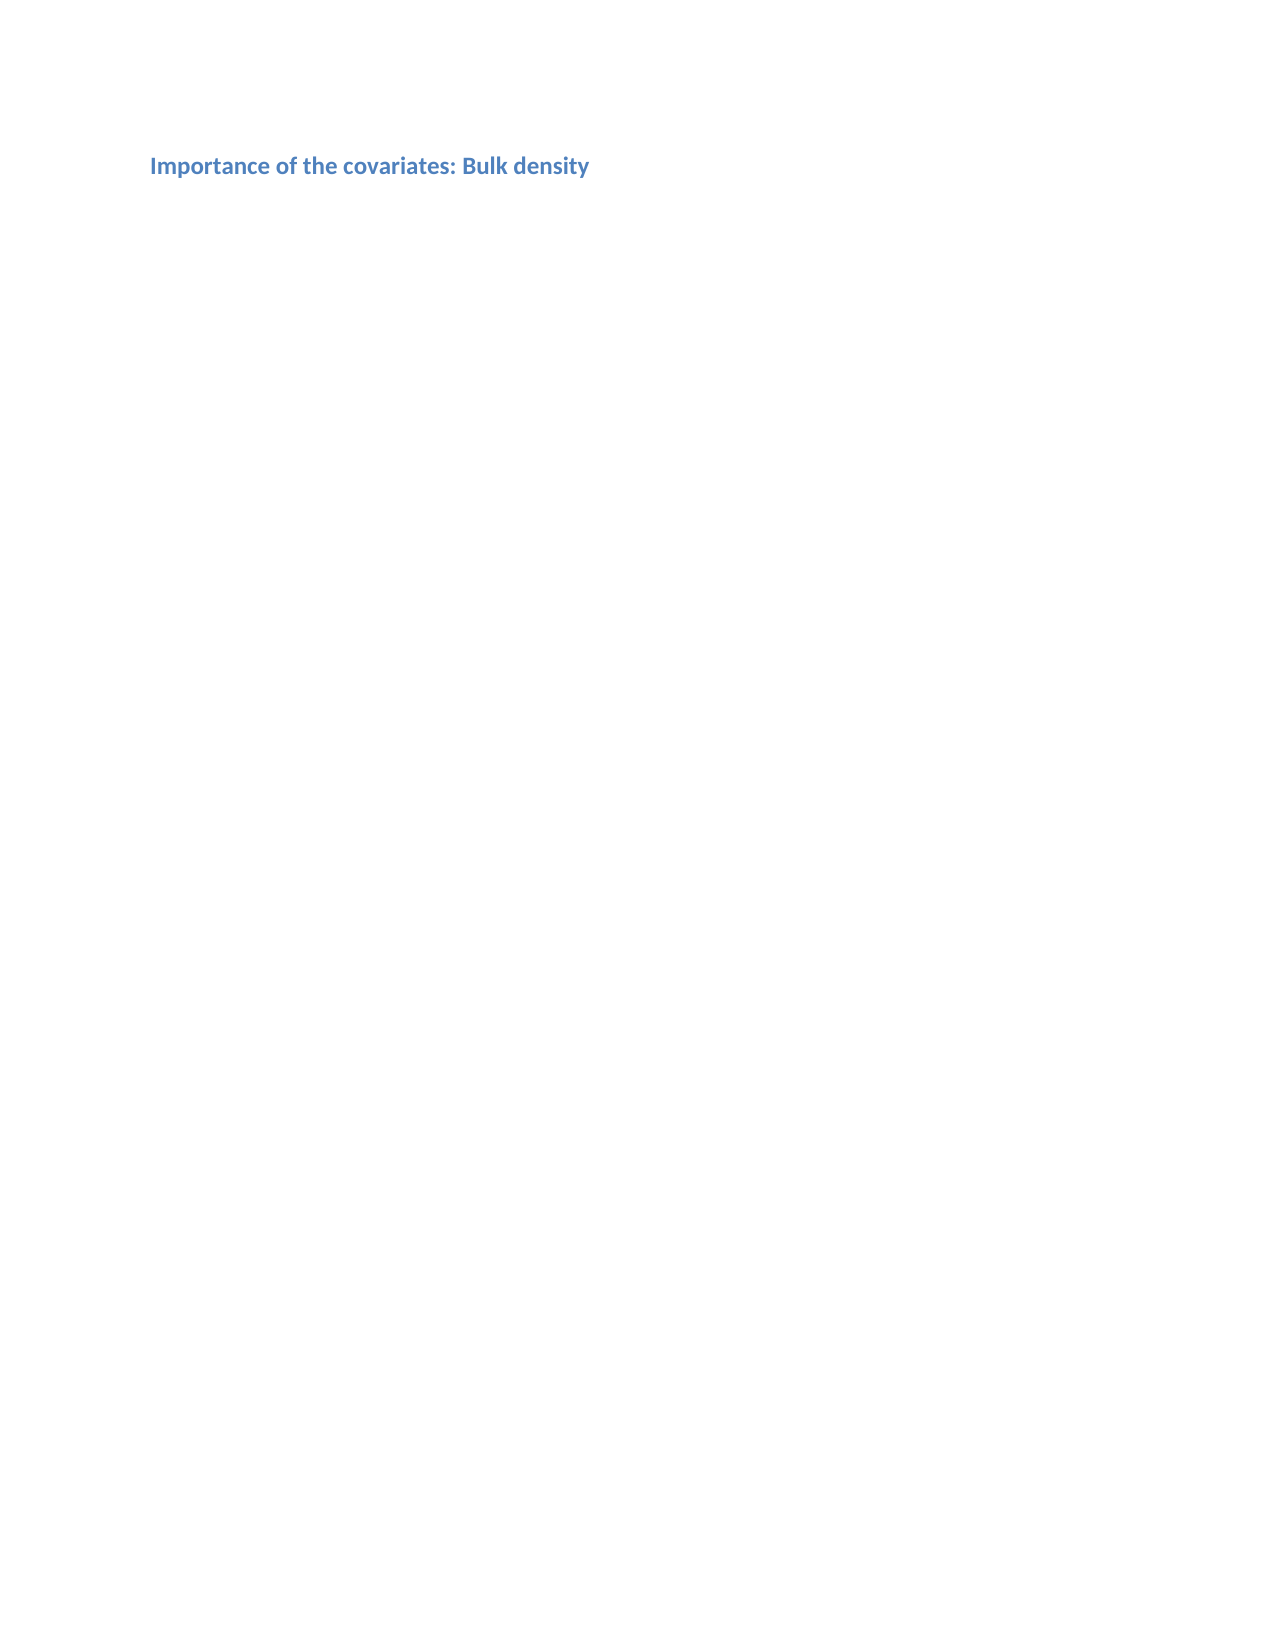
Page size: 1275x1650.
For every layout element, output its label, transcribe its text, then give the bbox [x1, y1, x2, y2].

subtitle Importance of the covariates: Bulk density [150, 150, 1125, 181]
